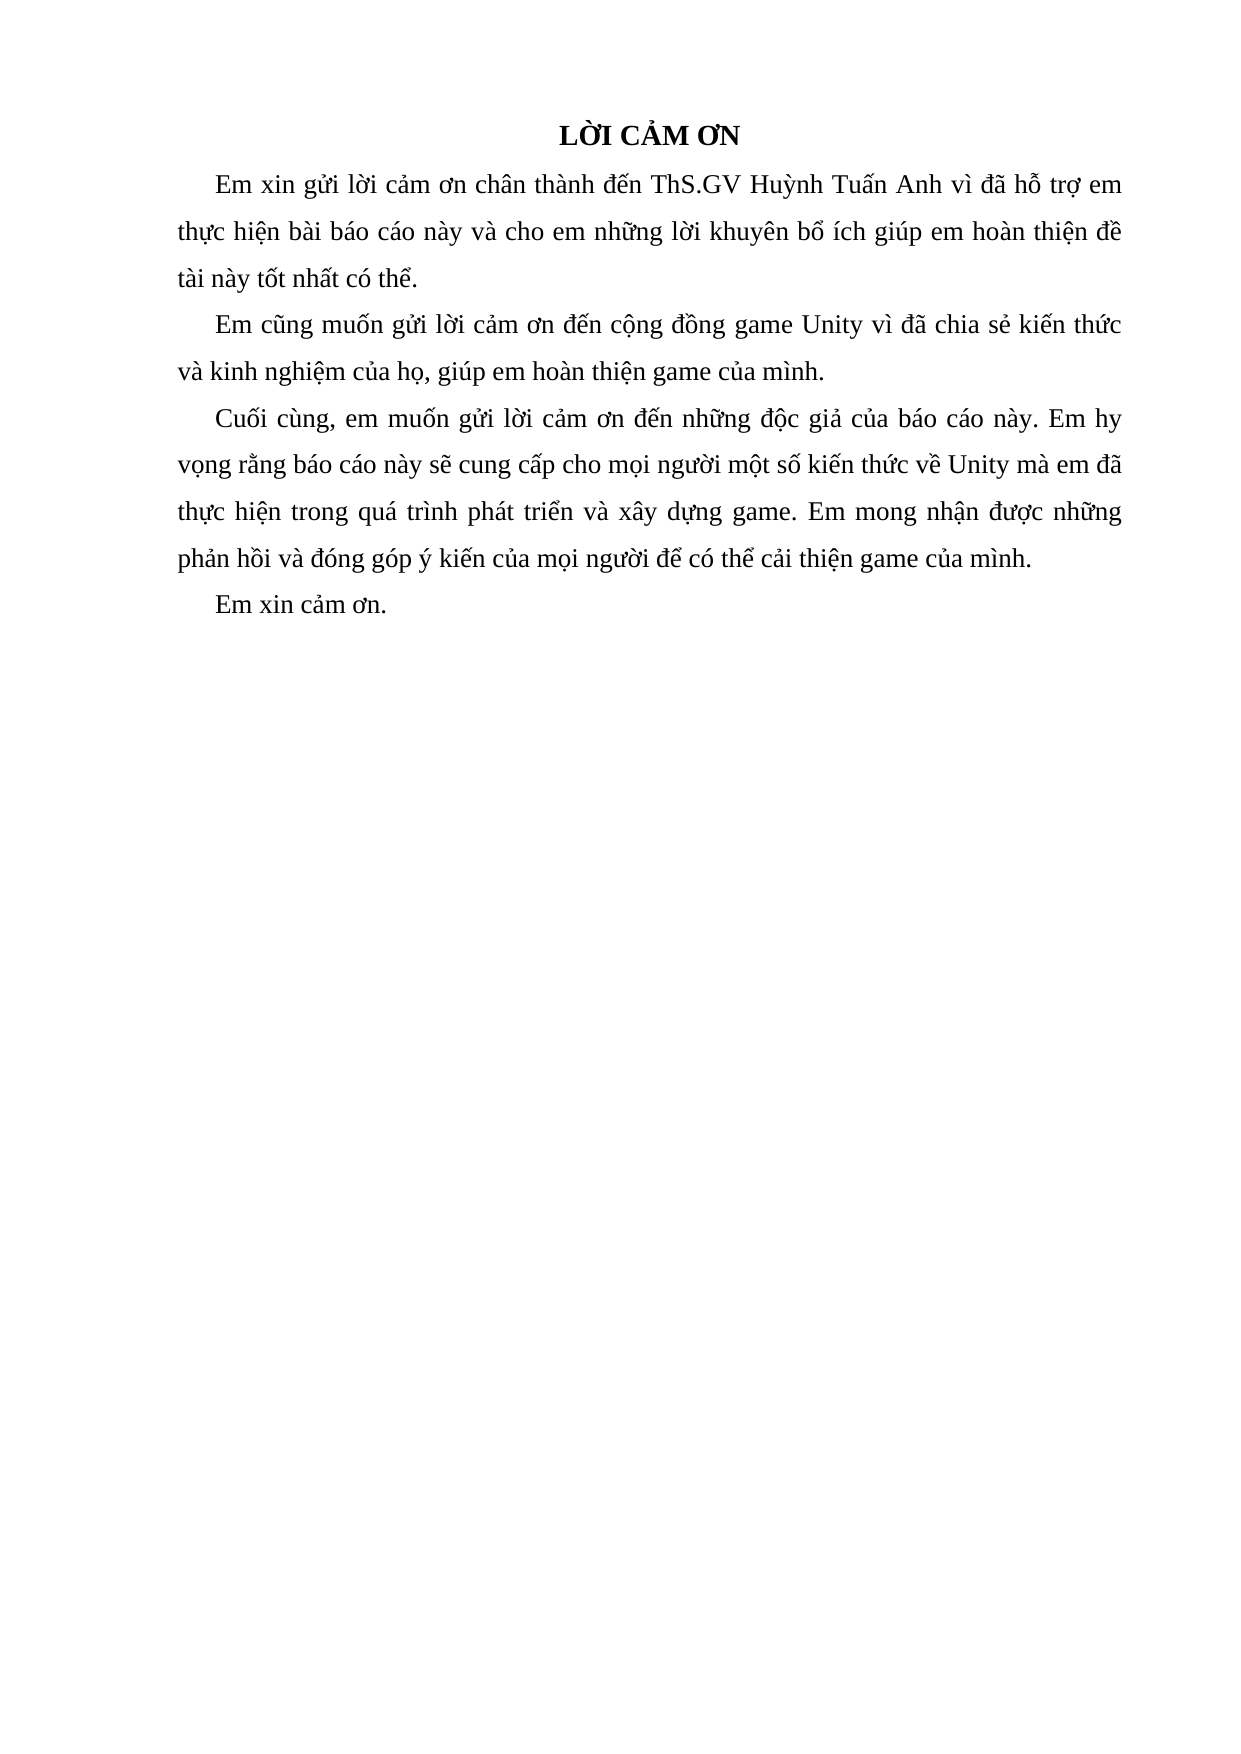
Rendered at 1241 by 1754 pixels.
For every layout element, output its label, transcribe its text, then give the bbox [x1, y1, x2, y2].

text LỜI CẢM ƠN [177, 118, 1122, 152]
text Cuối cùng, em muốn gửi lời cảm ơn đến những độc giả của báo cáo này. Em hy vọng rằng báo cáo này sẽ cung cấp cho mọi người một số kiến thức về Unity mà em đã thực hiện trong quá trình phát triển và xây dựng game. Em mong nhận được những phản hồi và đóng góp ý kiến của mọi người để có thể cải thiện game của mình. [177, 402, 1122, 573]
text Em xin gửi lời cảm ơn chân thành đến ThS.GV Huỳnh Tuấn Anh vì đã hỗ trợ em thực hiện bài báo cáo này và cho em những lời khuyên bổ ích giúp em hoàn thiện đề tài này tốt nhất có thể. [177, 168, 1122, 293]
text Em xin cảm ơn. [177, 588, 1122, 619]
text Em cũng muốn gửi lời cảm ơn đến cộng đồng game Unity vì đã chia sẻ kiến thức và kinh nghiệm của họ, giúp em hoàn thiện game của mình. [177, 308, 1122, 386]
